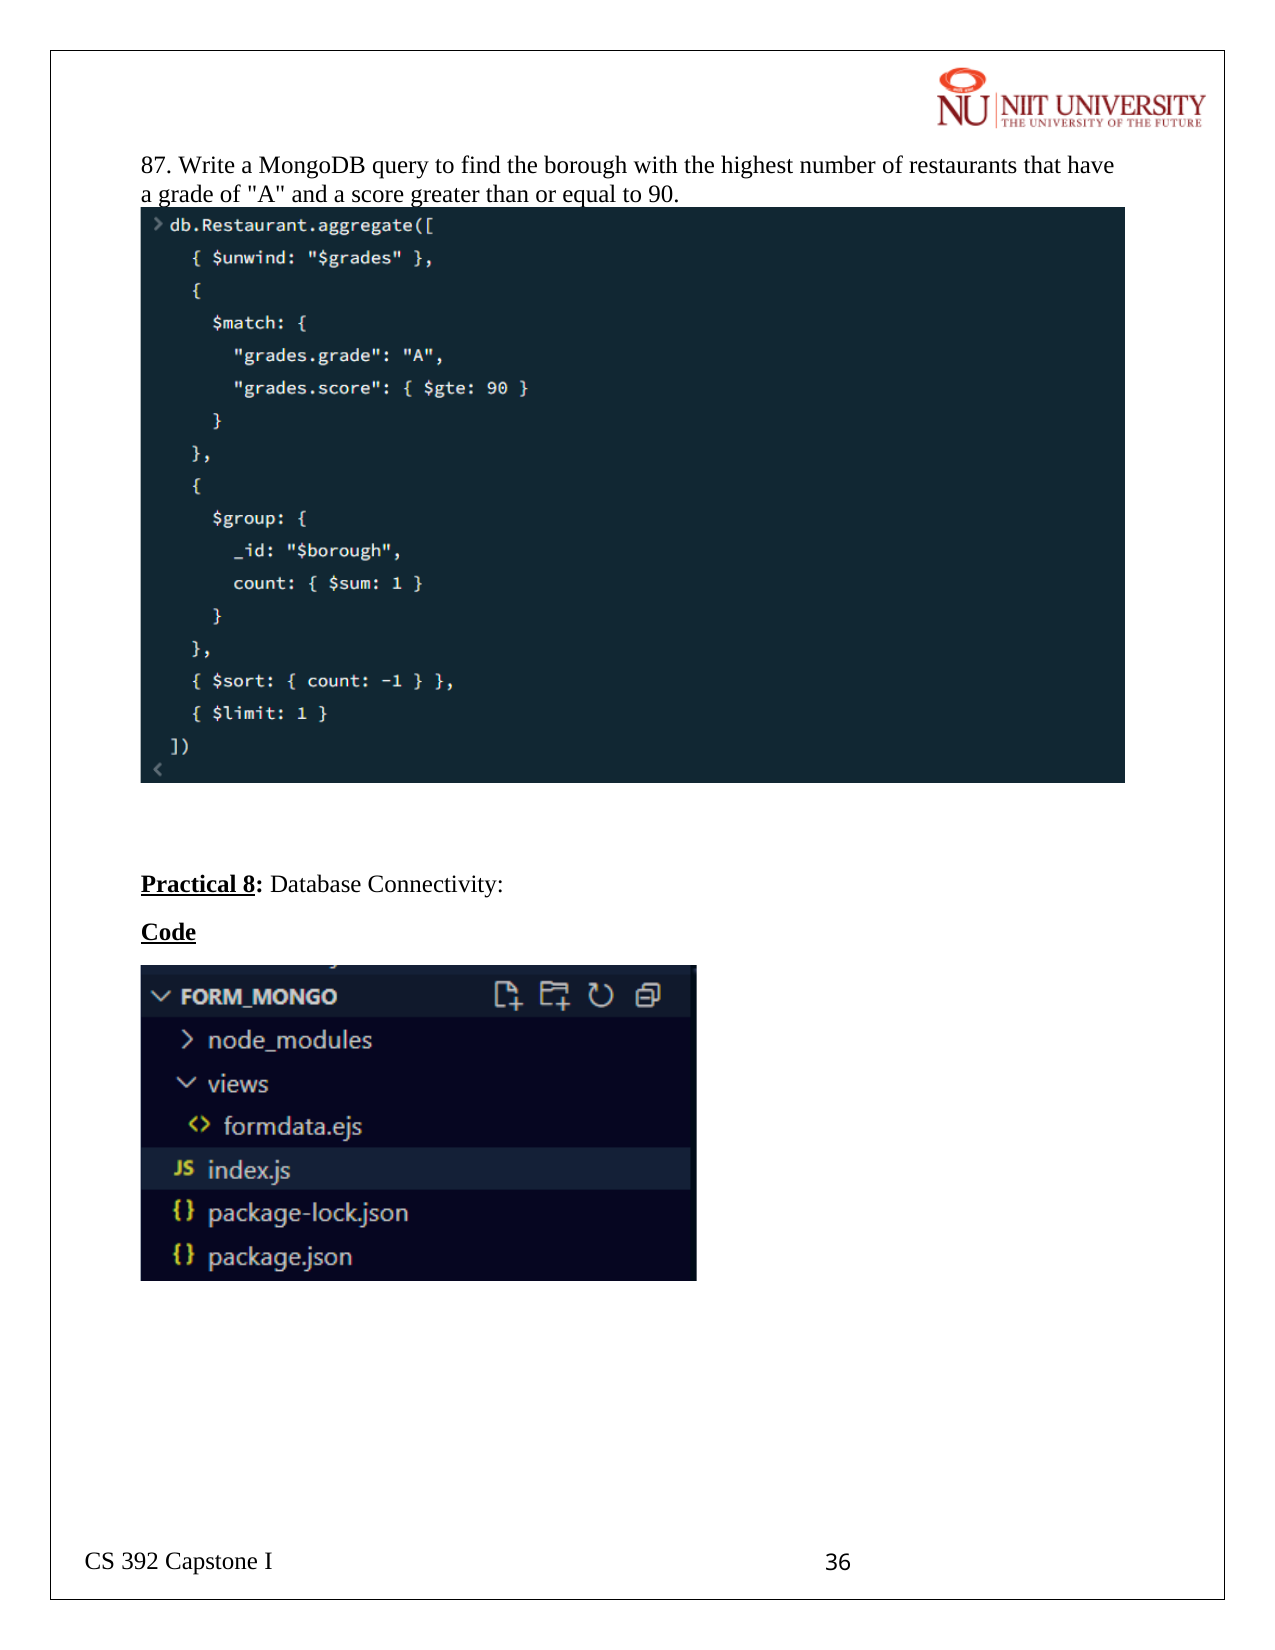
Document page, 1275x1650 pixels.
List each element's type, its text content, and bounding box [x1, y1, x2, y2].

picture [923, 57, 1218, 138]
text Practical 8: Database Connectivity: [141, 869, 1125, 898]
text 87. Write a MongoDB query to find the borough with the highest number of restaurants that have a grade of "A" and a score greater than or equal to 90. [141, 150, 1125, 207]
picture [140, 207, 1125, 783]
text Code [141, 917, 1125, 946]
picture [140, 965, 697, 1281]
